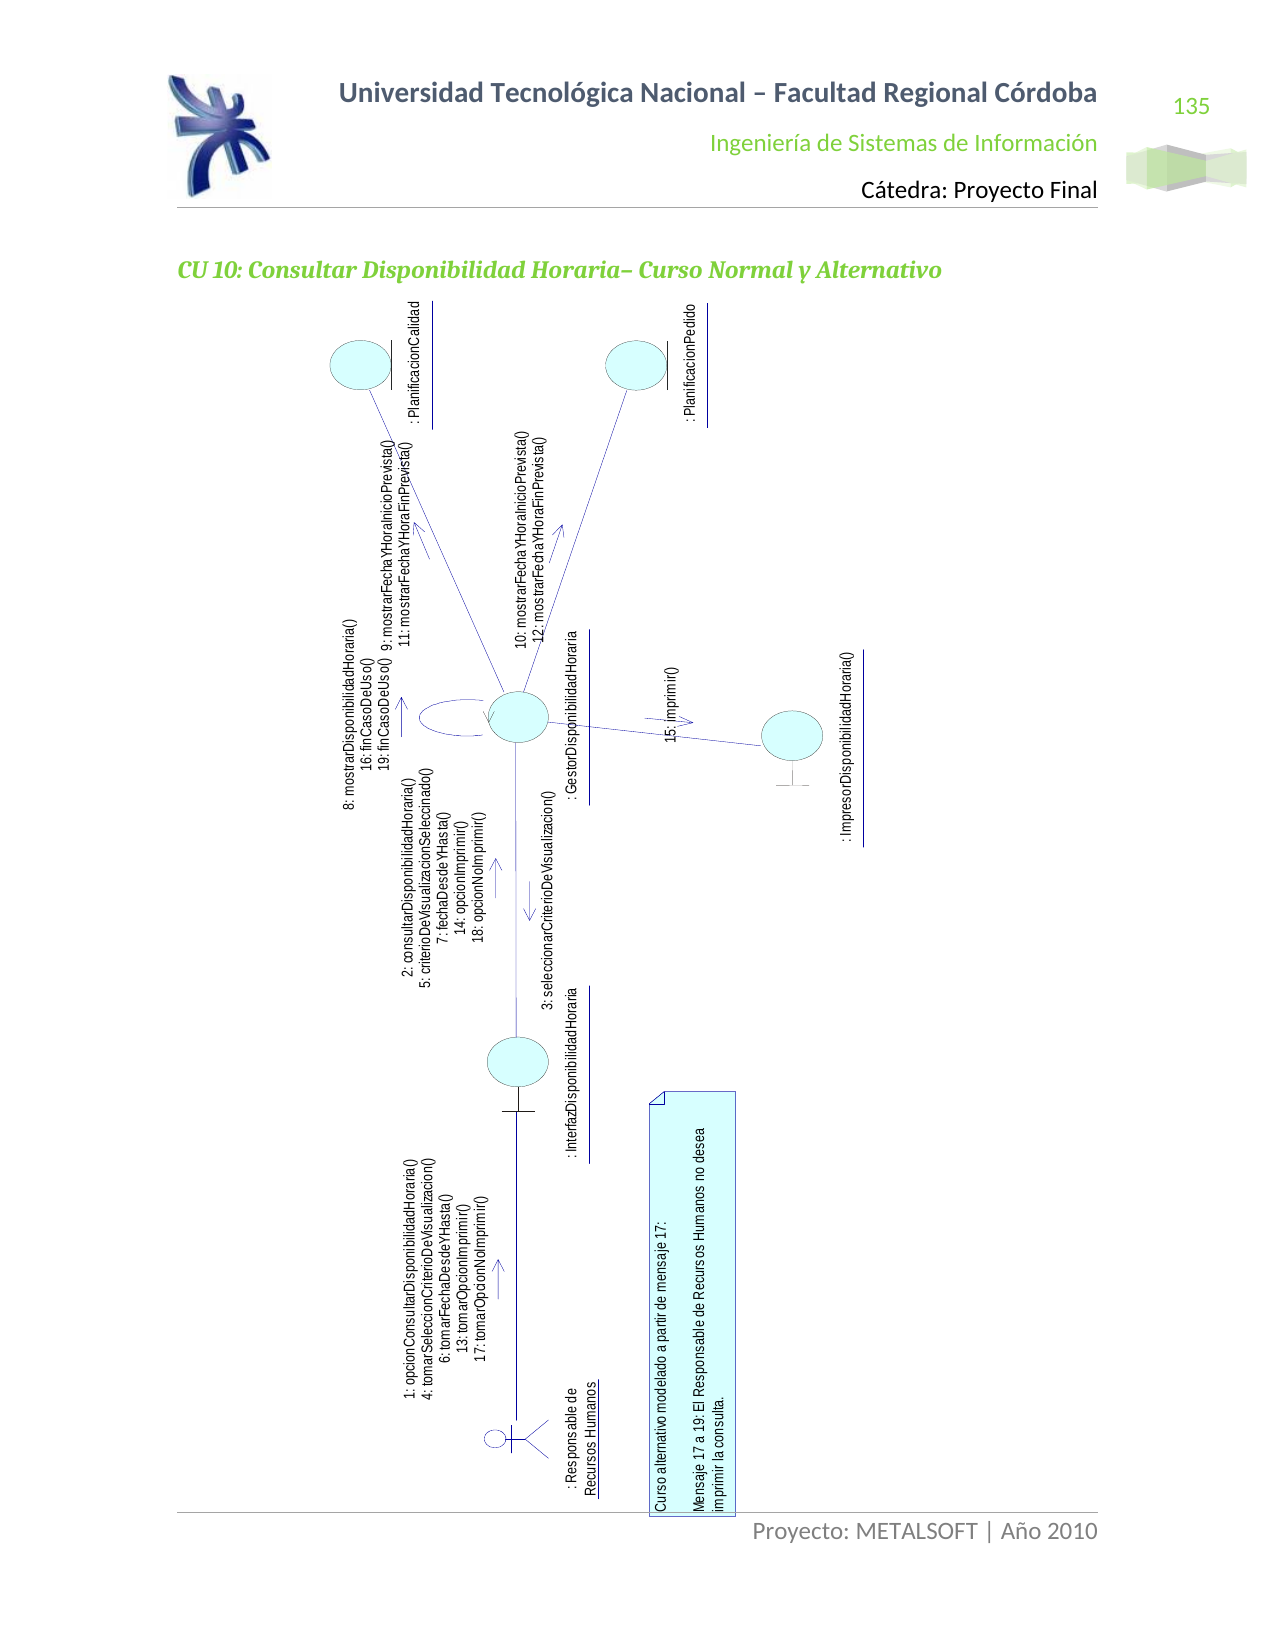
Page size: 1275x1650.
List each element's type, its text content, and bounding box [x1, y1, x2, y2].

text CU 10: Consultar Disponibilidad Horaria– Curso Normal y Alternativo [177, 256, 1098, 284]
picture [167, 74, 272, 199]
